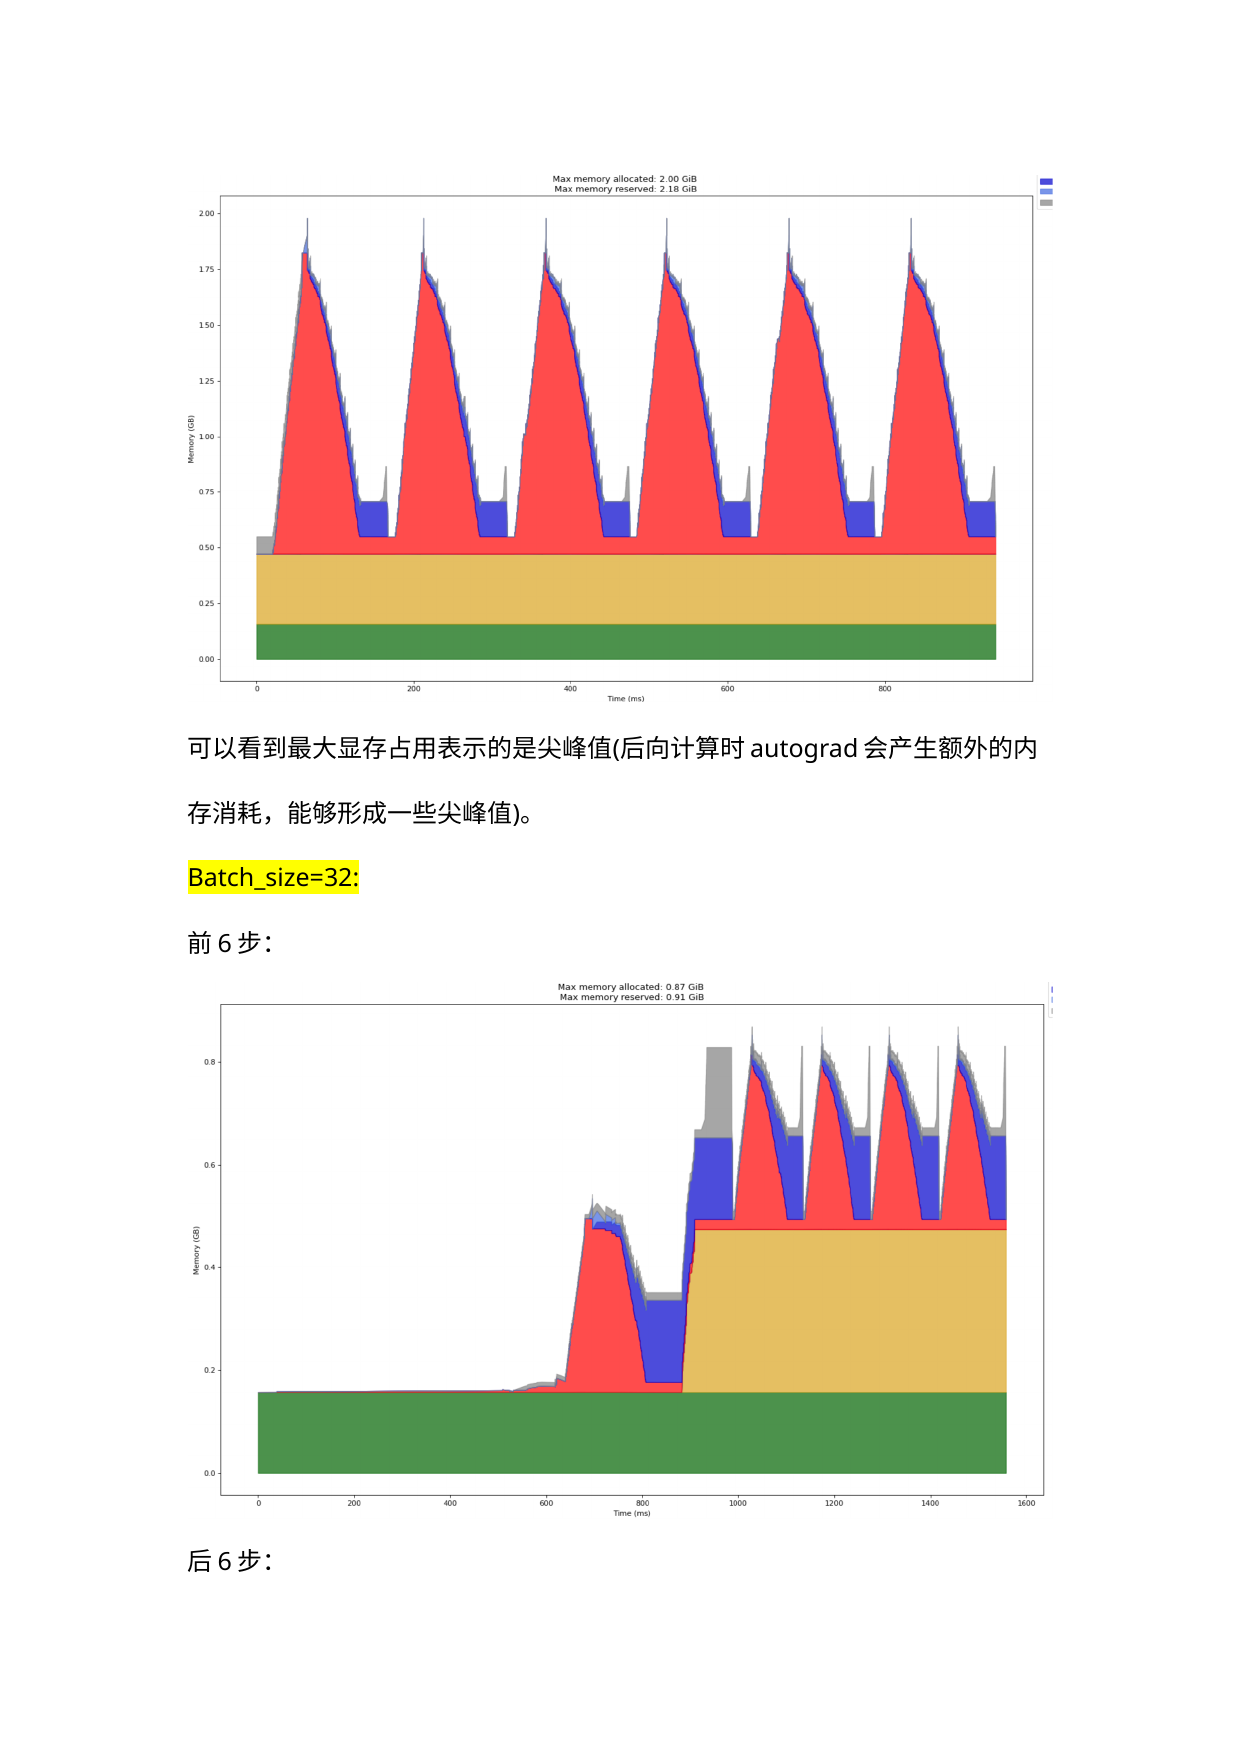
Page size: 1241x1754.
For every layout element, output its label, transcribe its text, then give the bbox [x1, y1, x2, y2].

text Batch_size=32: [187, 844, 1053, 909]
picture [187, 982, 1053, 1519]
text 可以看到最大显存占用表示的是尖峰值(后向计算时autograd会产生额外的内存消耗，能够形成一些尖峰值)。 [187, 714, 1053, 844]
text 后6步： [187, 1527, 1053, 1592]
picture [187, 175, 1053, 702]
text 前6步： [187, 909, 1053, 974]
